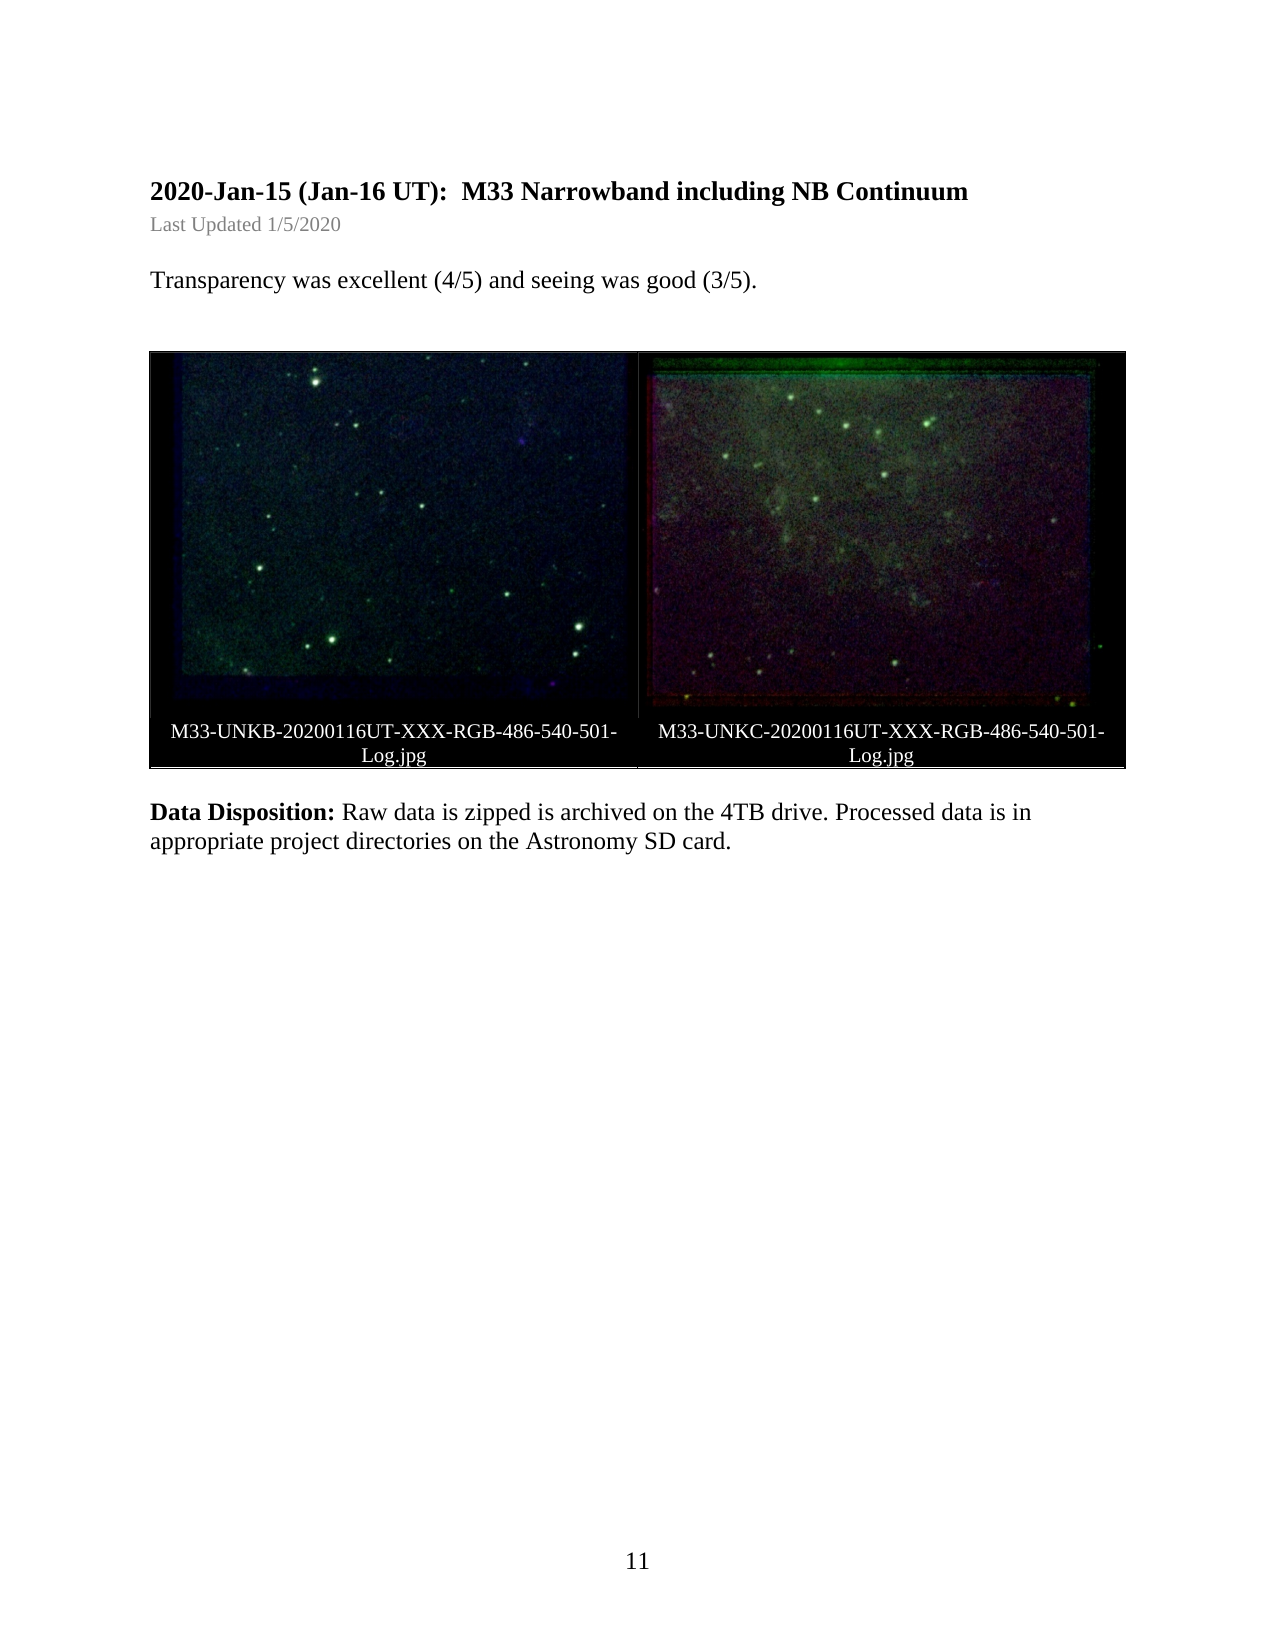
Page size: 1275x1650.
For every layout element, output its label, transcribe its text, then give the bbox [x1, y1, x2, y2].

text Transparency was excellent (4/5) and seeing was good (3/5). [150, 265, 1125, 294]
text Last Updated 1/5/2020 [150, 212, 1125, 236]
picture [639, 353, 1125, 718]
picture [151, 353, 637, 718]
table_cell M33-UNKB-20200116UT-XXX-RGB-486-540-501-Log.jpg [151, 719, 637, 767]
table_cell M33-UNKC-20200116UT-XXX-RGB-486-540-501-Log.jpg [638, 719, 1124, 767]
text Data Disposition: Raw data is zipped is archived on the 4TB drive. Processed data is in appropriate project directories on the Astronomy SD card. [150, 797, 1125, 855]
subtitle 2020-Jan-15 (Jan-16 UT): M33 Narrowband including NB Continuum [150, 175, 1125, 206]
